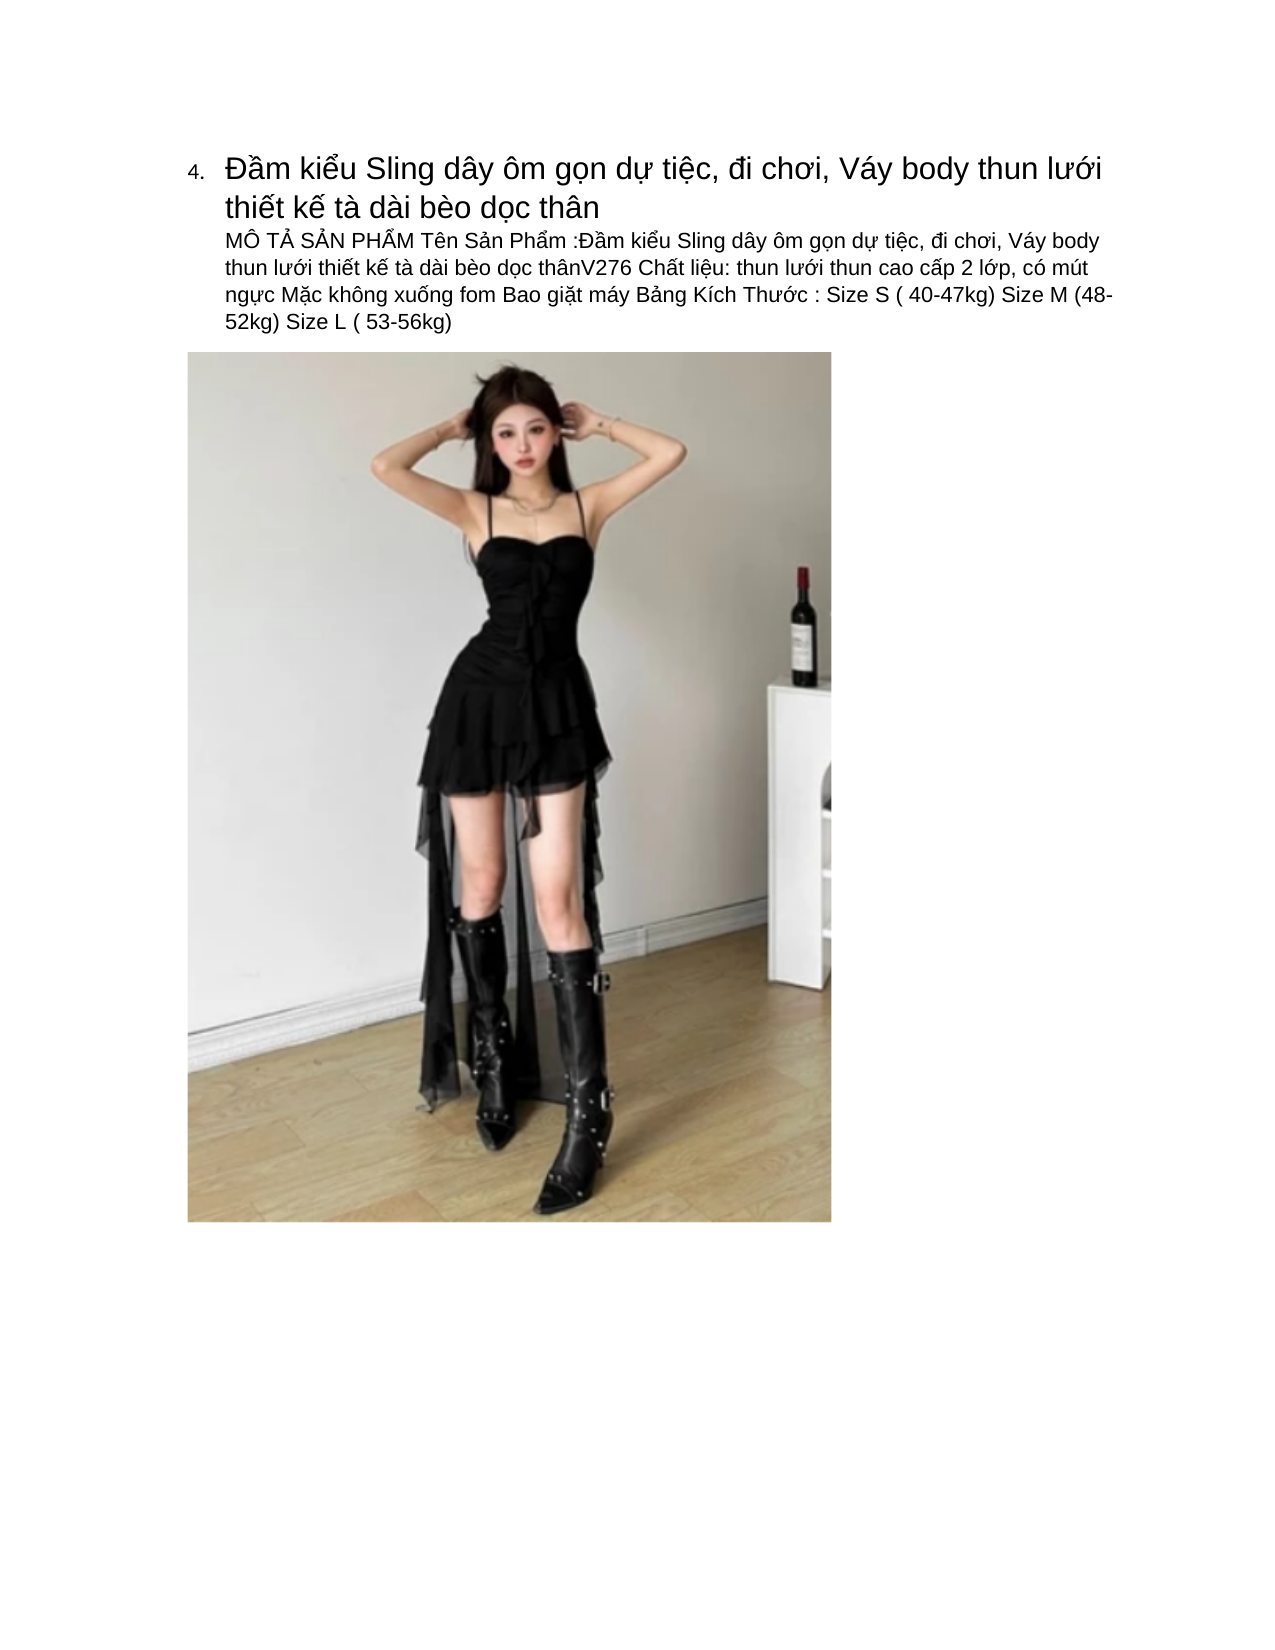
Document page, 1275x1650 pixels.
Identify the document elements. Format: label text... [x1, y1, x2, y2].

picture [187, 352, 832, 1224]
list Đầm kiểu Sling dây ôm gọn dự tiệc, đi chơi, Váy body thun lưới thiết kế tà dài bèo dọc thân [187, 150, 1125, 225]
list MÔ TẢ SẢN PHẨM Tên Sản Phẩm :Đầm kiểu Sling dây ôm gọn dự tiệc, đi chơi, Váy body thun lưới thiết kế tà dài bèo dọc thânV276 Chất liệu: thun lưới thun cao cấp 2 lớp, có mút ngực Mặc không xuống fom Bao giặt máy Bảng Kích Thước : Size S ( 40-47kg) Size M (48-52kg) Size L ( 53-56kg) [225, 227, 1125, 334]
